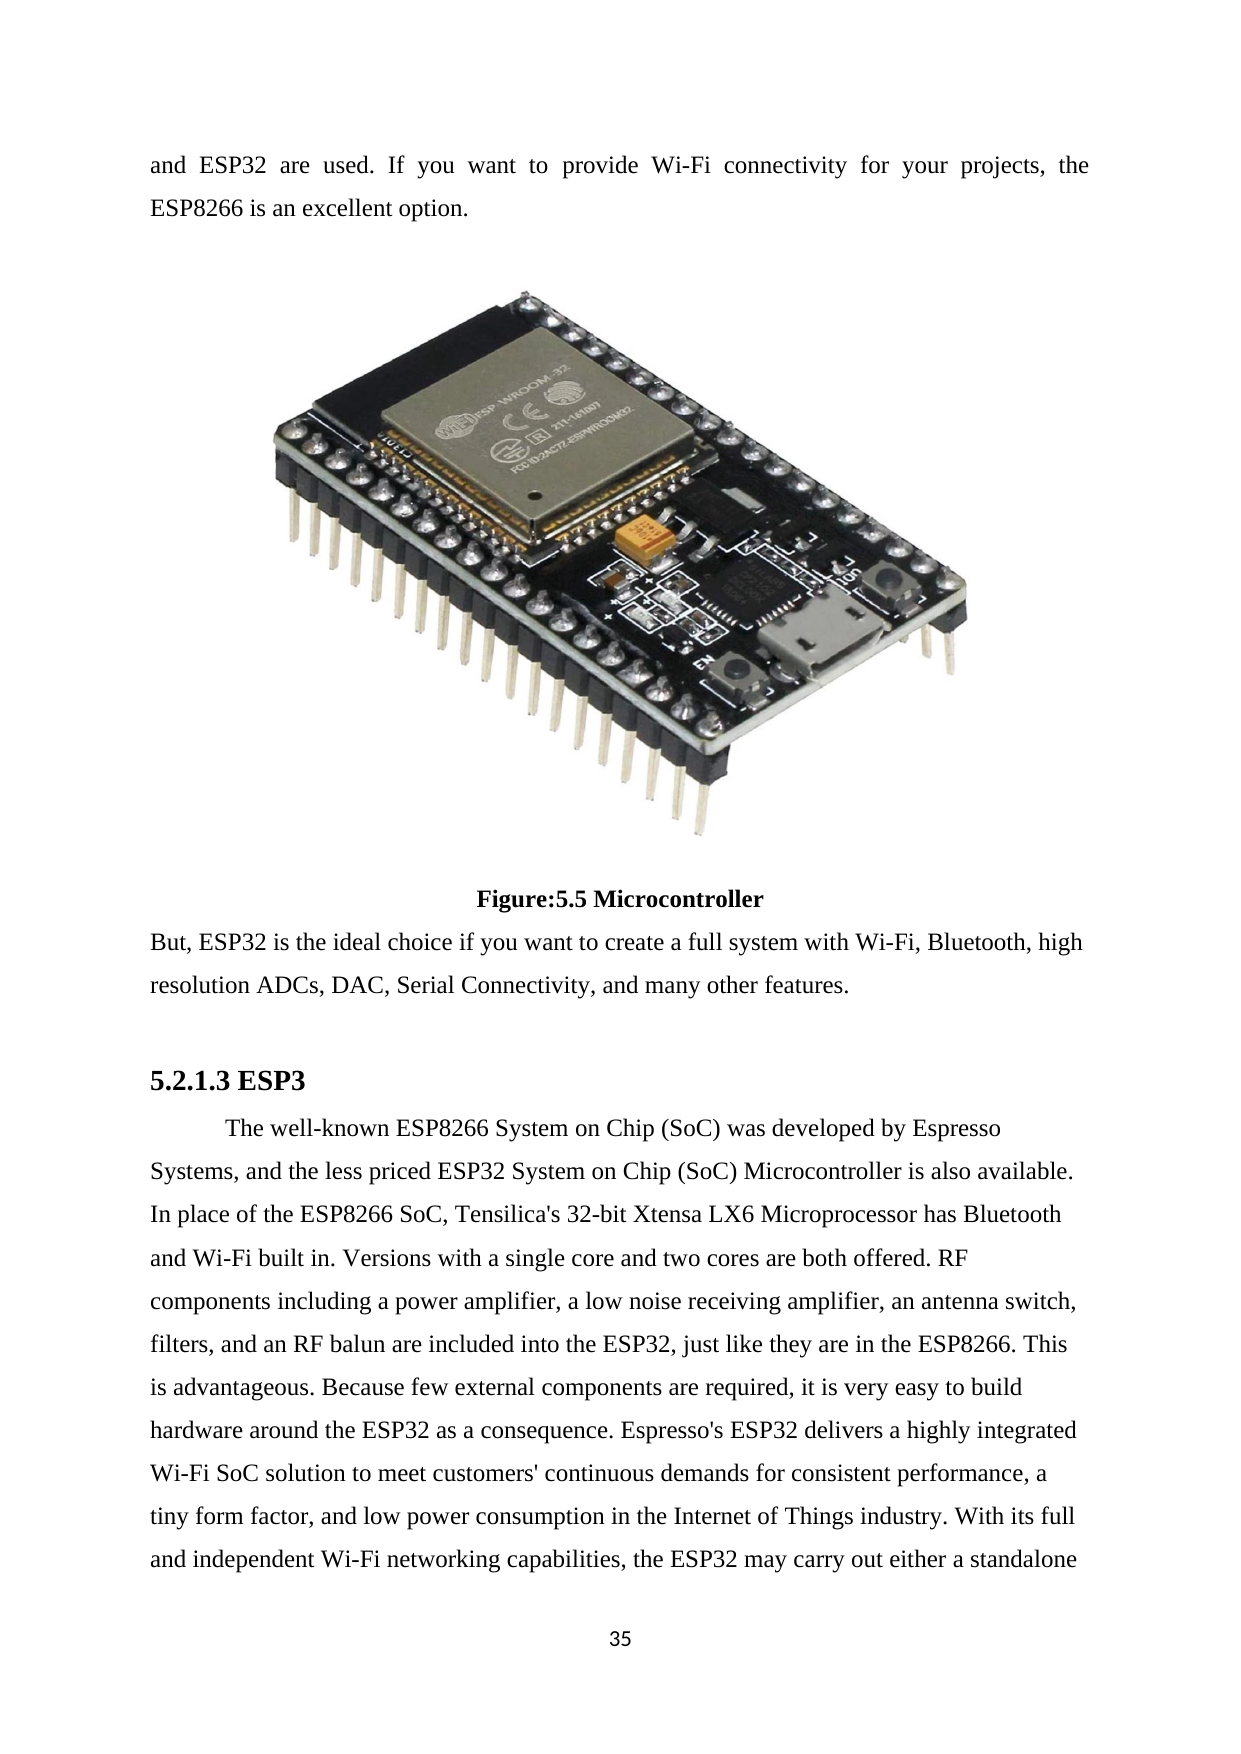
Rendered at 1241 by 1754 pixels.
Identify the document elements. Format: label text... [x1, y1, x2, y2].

text But, ESP32 is the ideal choice if you want to create a full system with Wi-Fi, Bluetooth, high resolution ADCs, DAC, Serial Connectivity, and many other features. [150, 927, 1090, 999]
picture [256, 287, 984, 848]
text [150, 150, 1090, 222]
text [150, 1113, 1090, 1573]
text Figure:5.5 Microcontroller [150, 884, 1090, 912]
text 5.2.1.3 ESP3 [150, 1063, 1090, 1097]
